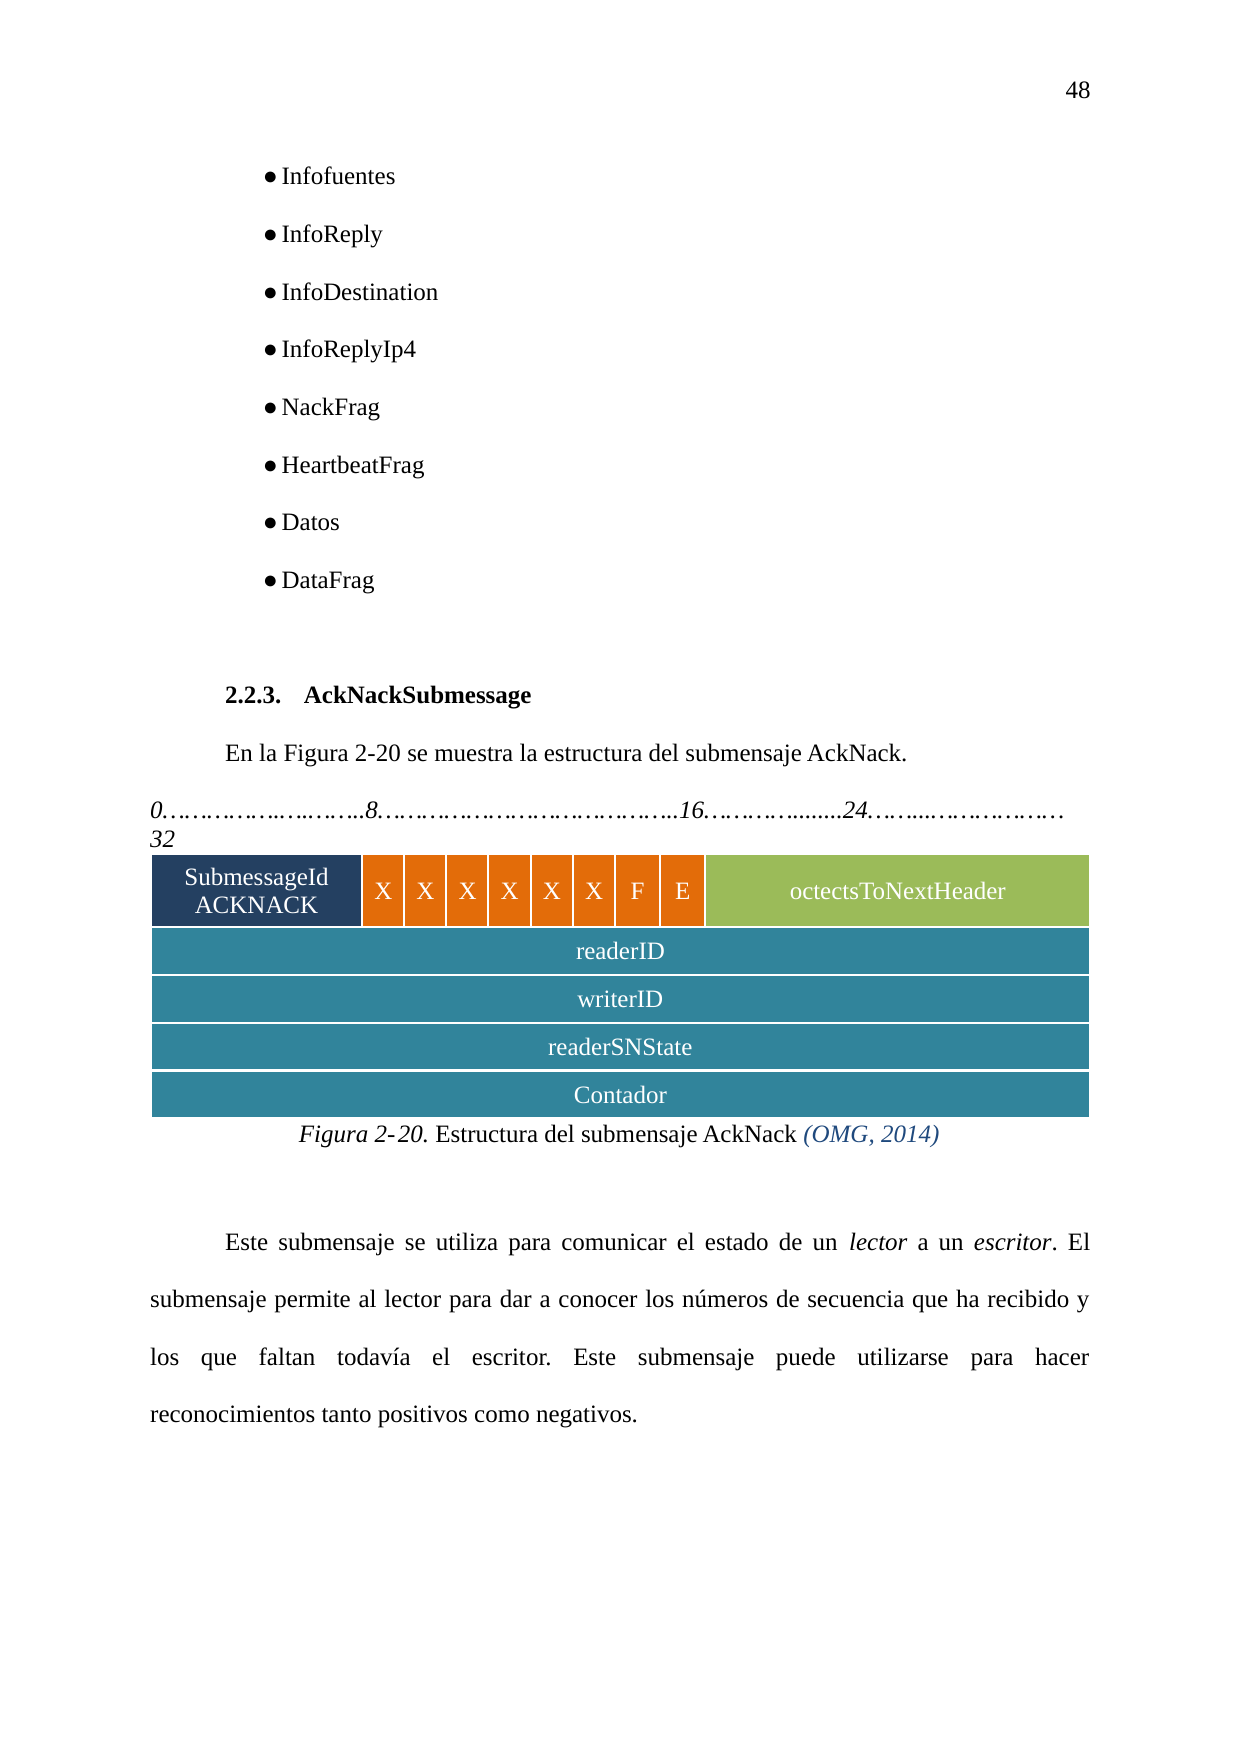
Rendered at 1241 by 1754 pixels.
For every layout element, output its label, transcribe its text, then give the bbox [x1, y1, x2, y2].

text ● DataFrag [263, 565, 1090, 594]
table_header E [661, 855, 704, 926]
table_header X [532, 855, 572, 926]
text ● InfoDestination [263, 277, 1090, 305]
text ● Datos [263, 507, 1090, 536]
table_header SubmessageId ACKNACK [152, 855, 361, 926]
subtitle AckNackSubmessage [225, 680, 1090, 709]
table_header X [363, 855, 403, 926]
text ● InfoReply [263, 219, 1090, 248]
table_header X [489, 855, 530, 926]
table_header X [574, 855, 614, 926]
text ● NackFrag [263, 392, 1090, 421]
text 0…………….….……..8…………………………………..16…………........24……...………………32 [150, 795, 1090, 853]
table_header F [616, 855, 659, 926]
table_header X [405, 855, 445, 926]
table_header X [447, 855, 487, 926]
text ● HeartbeatFrag [263, 450, 1090, 478]
text Figura 2-4. Estructura del submensaje AckNack [150, 1120, 1090, 1148]
table_cell readerID [152, 928, 1089, 974]
table_cell writerID [152, 976, 1089, 1022]
table_cell Contador [152, 1072, 1089, 1117]
text ● InfoReplyIp4 [263, 334, 1090, 363]
text ● Infofuentes [263, 161, 1090, 190]
table_cell readerSNState [152, 1024, 1089, 1069]
table_header octectsToNextHeader [706, 855, 1089, 926]
text Este submensaje se utiliza para comunicar el estado de un lector a un escritor. El submensaje permite al lector para dar a conocer los números de secuencia que ha recibido y los que faltan todavía el escritor. Este submensaje puede utilizarse para hacer reconocimientos tanto positivos como negativos. [150, 1227, 1090, 1428]
